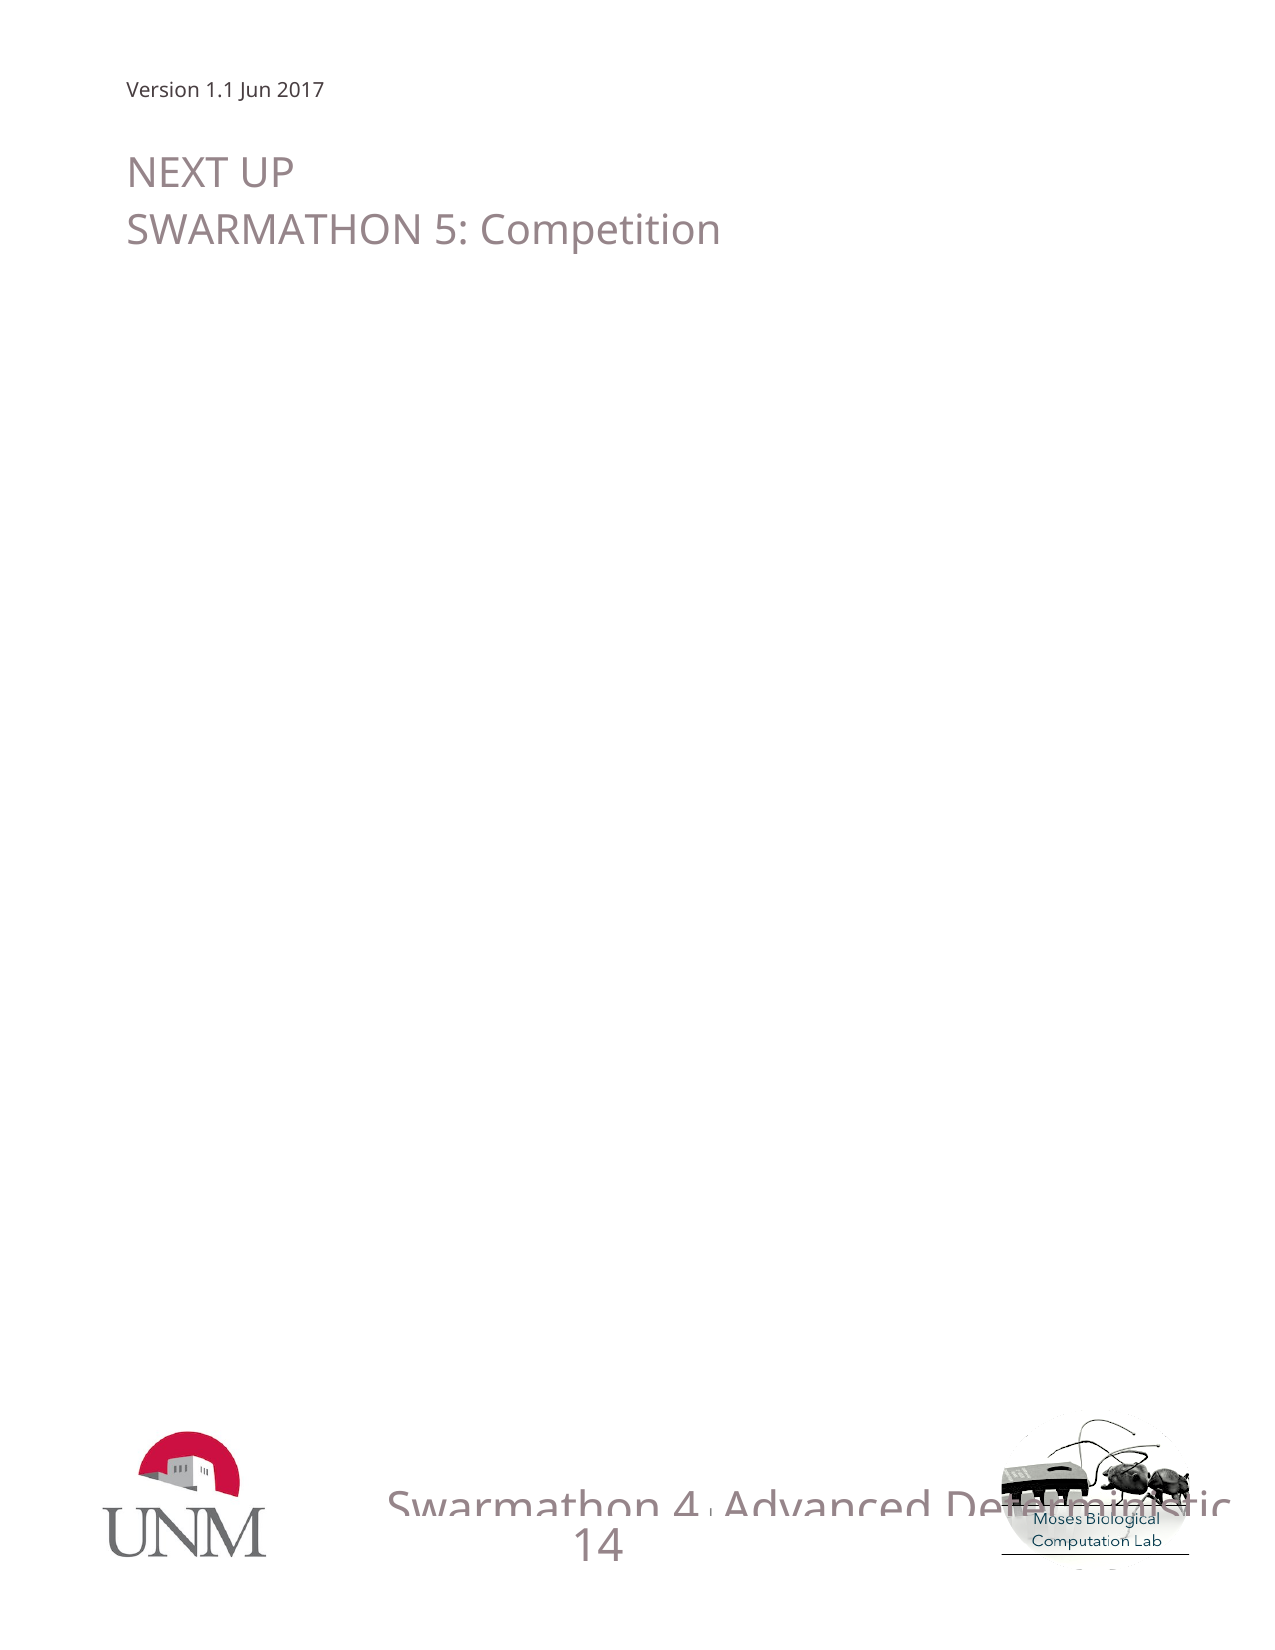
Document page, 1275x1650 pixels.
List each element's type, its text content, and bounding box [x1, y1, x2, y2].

picture [1001, 1410, 1190, 1570]
text NEXT UP [126, 143, 1020, 200]
text SWARMATHON 5: Competition [126, 200, 1020, 257]
picture [101, 1430, 267, 1558]
